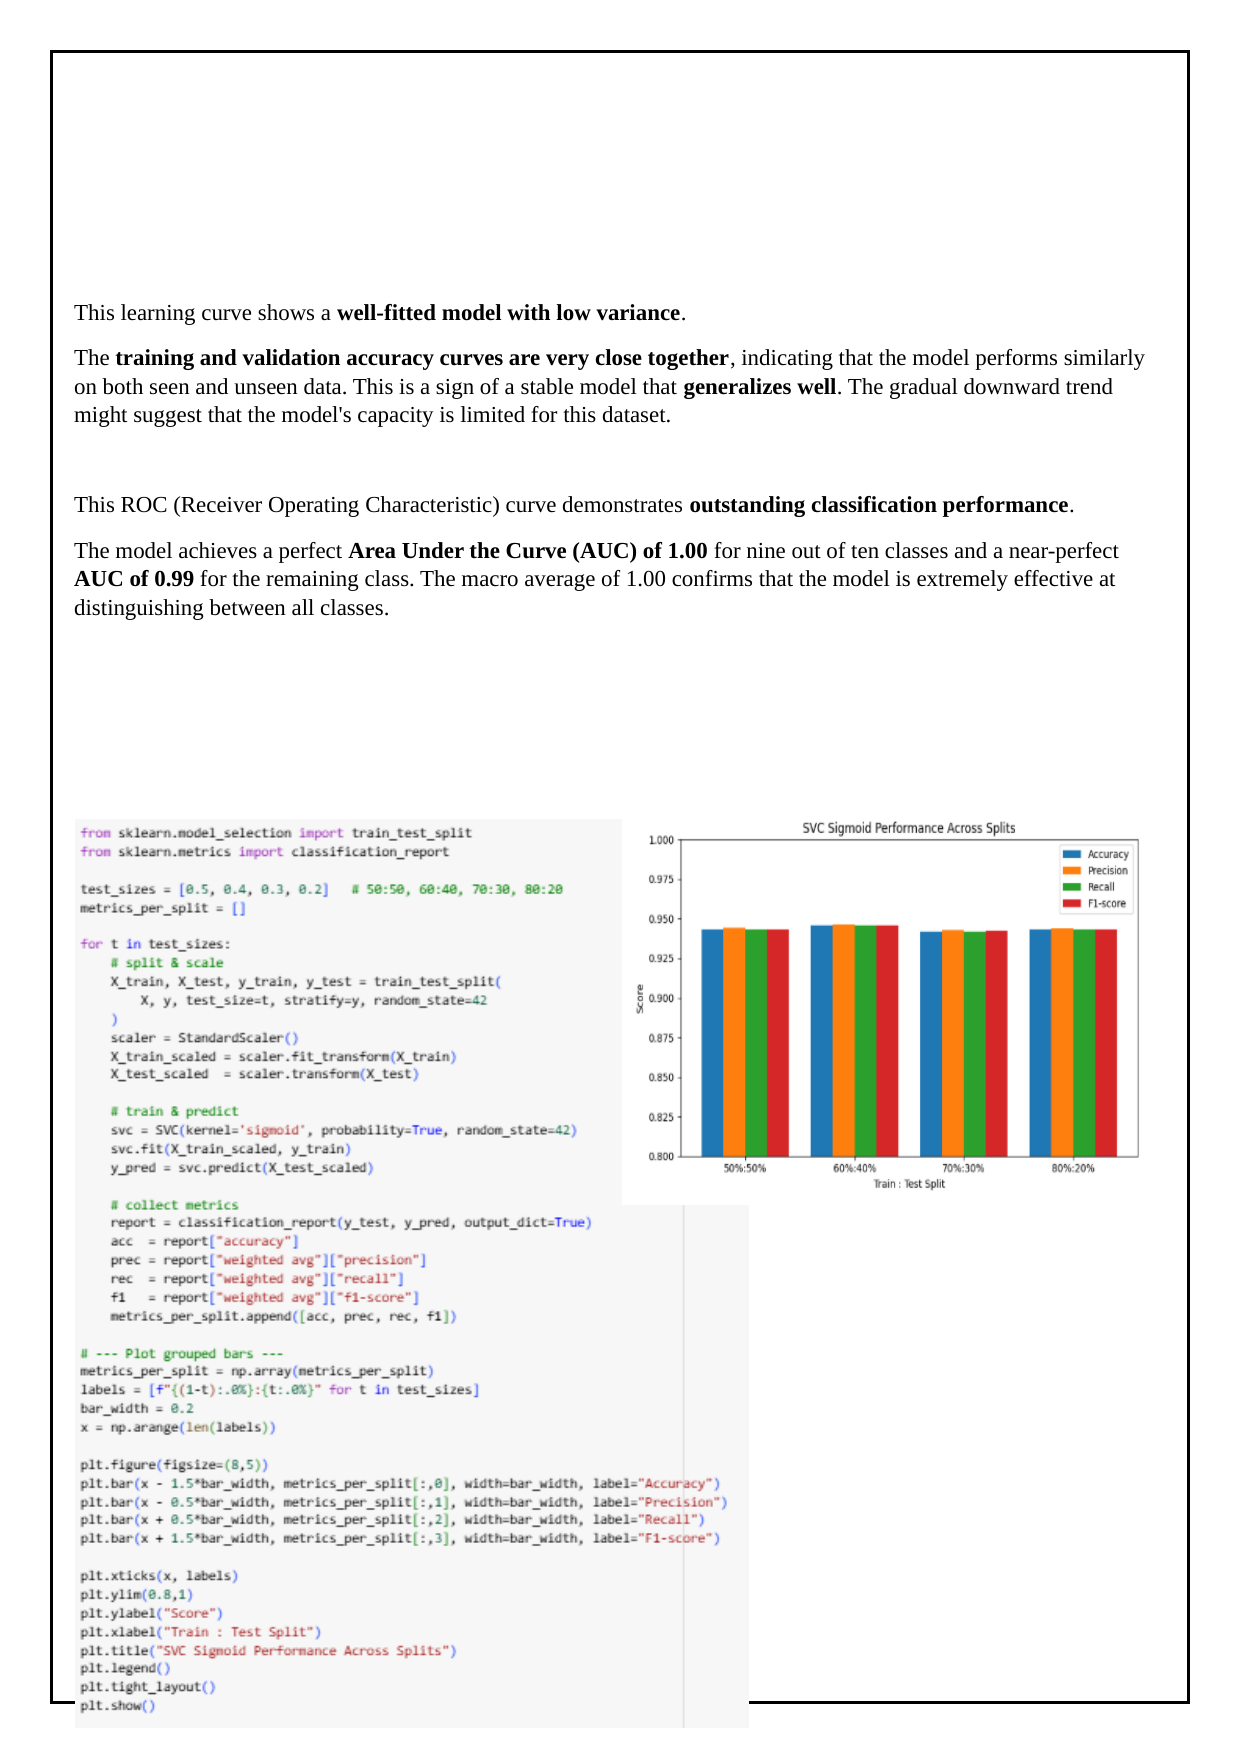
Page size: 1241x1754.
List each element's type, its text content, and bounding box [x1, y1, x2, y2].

picture [73, 819, 1159, 1726]
text This learning curve shows a well-fitted model with low variance. [74, 299, 1167, 326]
text The training and validation accuracy curves are very close together, indicating that the model performs similarly on both seen and unseen data. This is a sign of a stable model that generalizes well. The gradual downward trend might suggest that the model's capacity is limited for this dataset. [74, 344, 1167, 428]
text This ROC (Receiver Operating Characteristic) curve demonstrates outstanding classification performance. [74, 492, 1167, 518]
text The model achieves a perfect Area Under the Curve (AUC) of 1.00 for nine out of ten classes and a near-perfect AUC of 0.99 for the remaining class. The macro average of 1.00 confirms that the model is extremely effective at distinguishing between all classes. [74, 537, 1167, 620]
